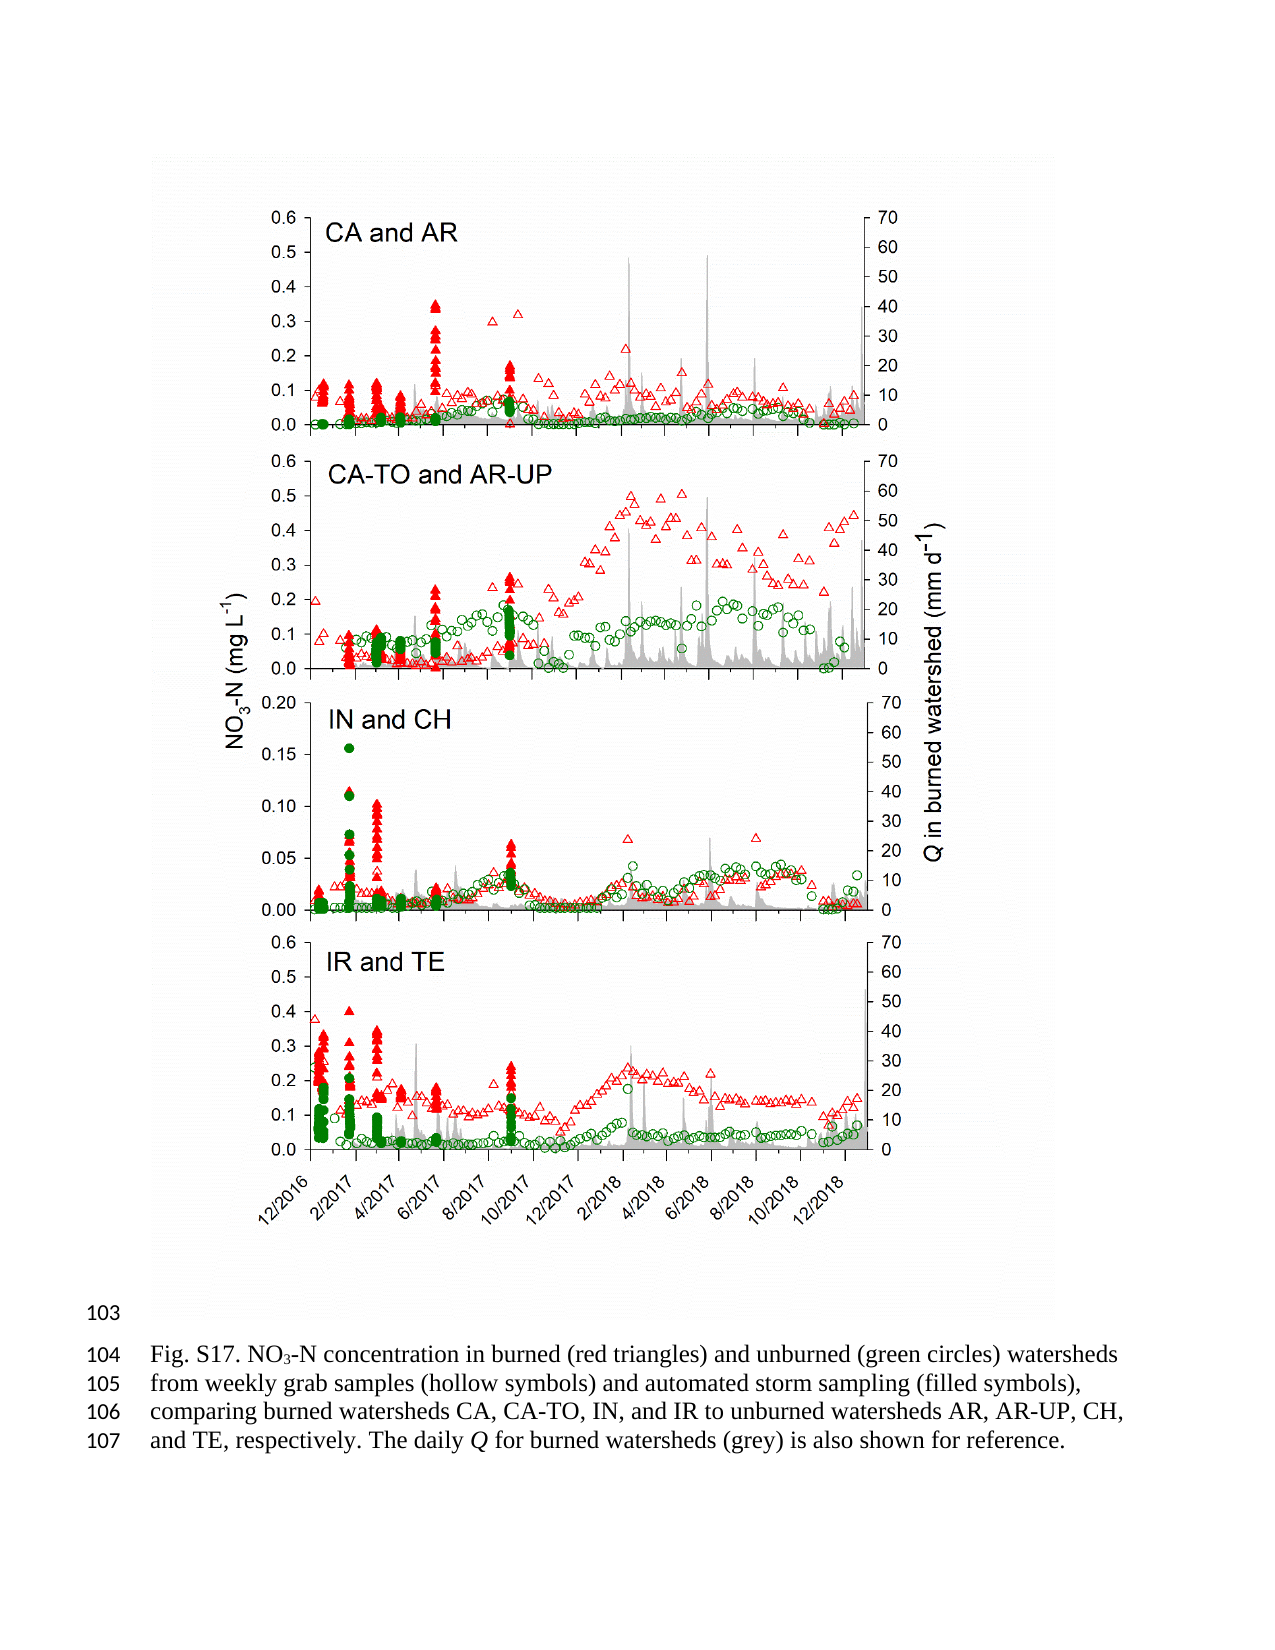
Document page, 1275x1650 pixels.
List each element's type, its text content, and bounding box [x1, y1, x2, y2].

picture [150, 150, 1056, 1320]
text Fig. S17. NO3-N concentration in burned (red triangles) and unburned (green circles) watersheds from weekly grab samples (hollow symbols) and automated storm sampling (filled symbols), comparing burned watersheds CA, CA-TO, IN, and IR to unburned watersheds AR, AR-UP, CH, and TE, respectively. The daily Q for burned watersheds (grey) is also shown for reference. [150, 1339, 1125, 1454]
